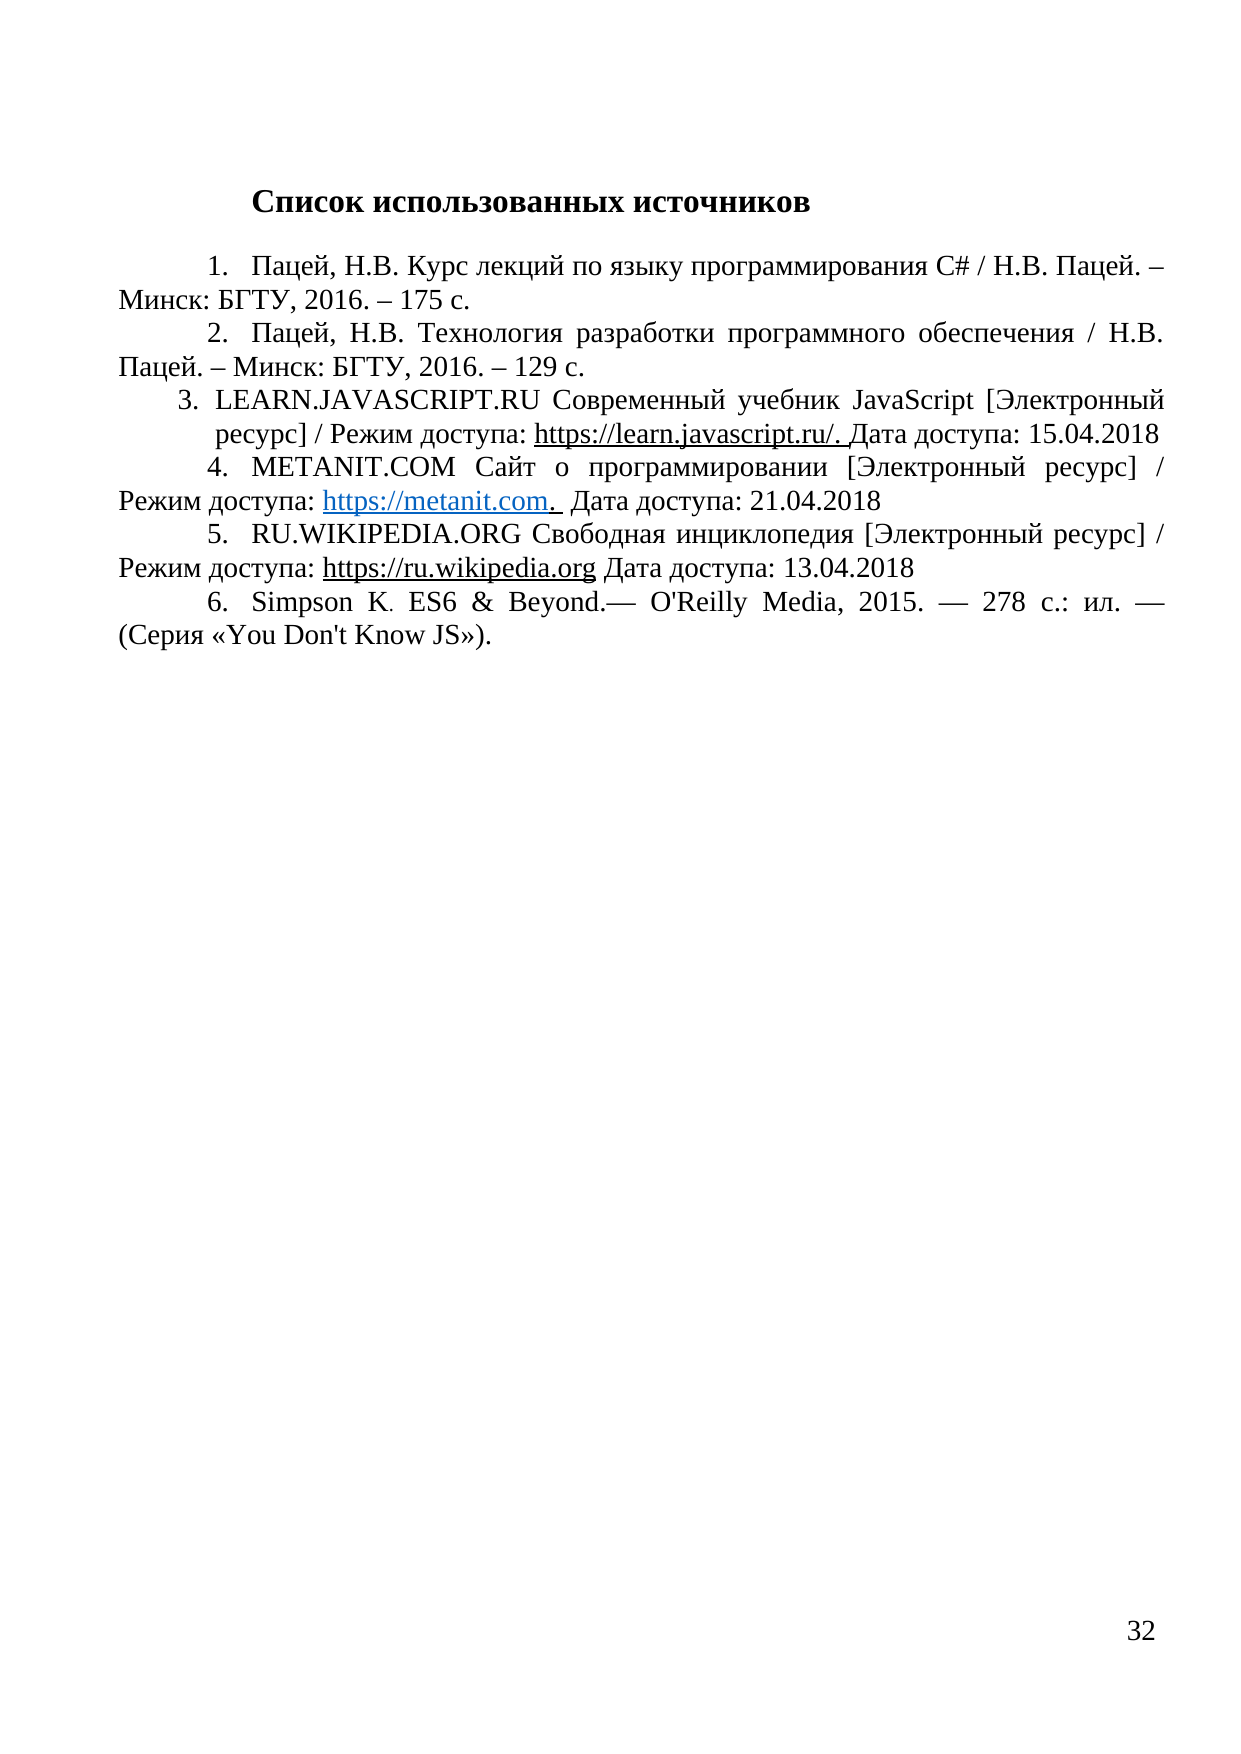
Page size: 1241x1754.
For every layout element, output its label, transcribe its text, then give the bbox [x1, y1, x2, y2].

list Пацей, Н.В. Курс лекций по языку программирования С# / Н.В. Пацей. – Минск: БГТУ, 2016. – 175 с. [118, 248, 1165, 315]
list RU.WIKIPEDIA.ORG Свободная инциклопедия [Электронный ресурс] / Режим доступа: https://ru.wikipedia.org Дата доступа: 13.04.2018 [118, 517, 1165, 584]
list Пацей, Н.В. Технология разработки программного обеспечения / Н.В. Пацей. – Минск: БГТУ, 2016. – 129 с. [118, 315, 1165, 382]
list LEARN.JAVASCRIPT.RU Современный учебник JavaScript [Электронный ресурс] / Режим доступа: https://learn.javascript.ru/. Дата доступа: 15.04.2018 [177, 382, 1165, 449]
list METANIT.COM Сайт о программировании [Электронный ресурс] / Режим доступа: https://metanit.com. Дата доступа: 21.04.2018 [118, 449, 1165, 517]
list Simpson K. ES6 & Beyond.— O'Reilly Media, 2015. — 278 с.: ил. — (Серия «You Don't Know JS»). [118, 584, 1164, 651]
subtitle Список использованных источников [177, 181, 1164, 219]
